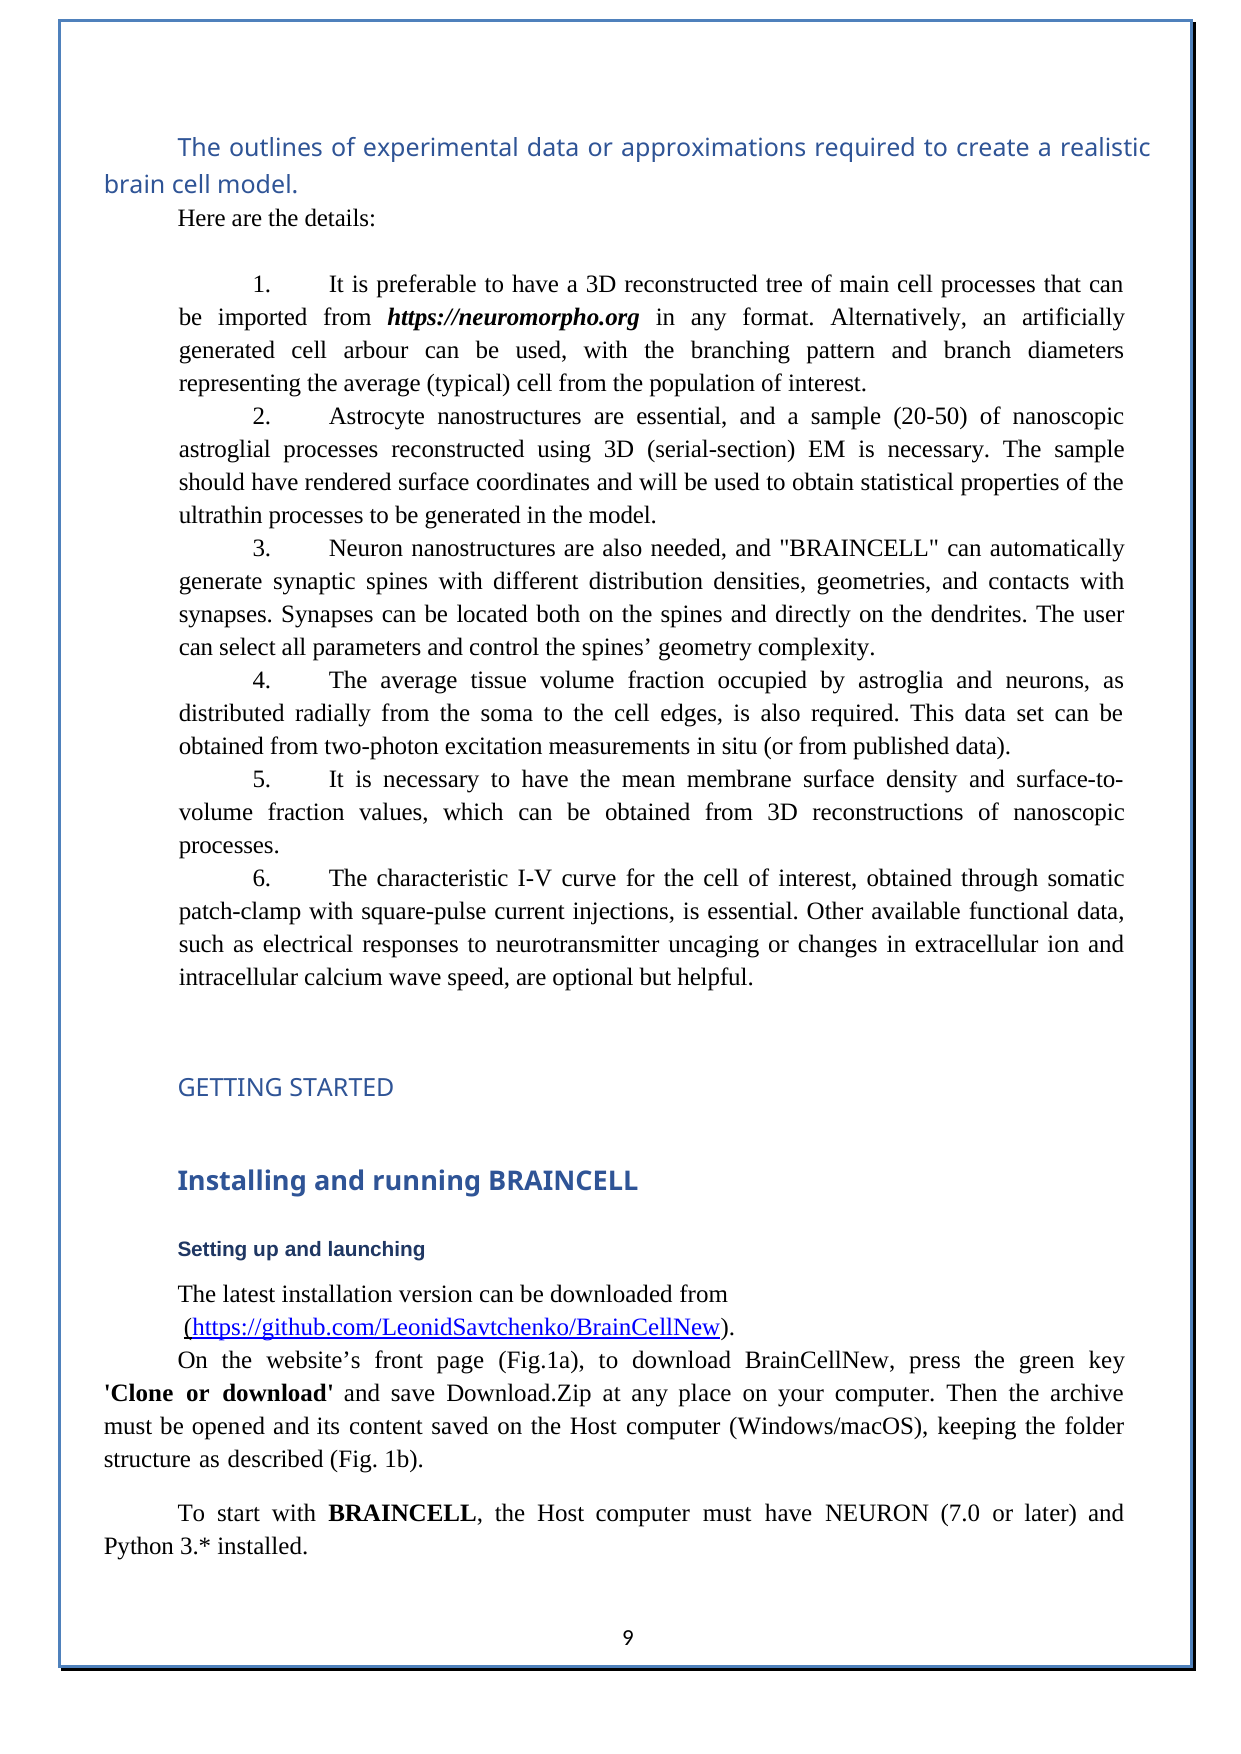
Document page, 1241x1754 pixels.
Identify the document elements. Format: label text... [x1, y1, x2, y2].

list Astrocyte nanostructures are essential, and a sample (20-50) of nanoscopic astroglial processes reconstructed using 3D (serial-section) EM is necessary. The sample should have rendered surface coordinates and will be used to obtain statistical properties of the ultrathin processes to be generated in the model. [178, 401, 1125, 529]
subtitle GETTING STARTED [103, 1070, 1152, 1104]
list It is necessary to have the mean membrane surface density and surface-to-volume fraction values, which can be obtained from 3D reconstructions of nanoscopic processes. [178, 764, 1125, 859]
text To start with BRAINCELL, the Host computer must have NEURON (7.0 or later) and Python 3.* installed. [103, 1498, 1125, 1560]
list The average tissue volume fraction occupied by astroglia and neurons, as distributed radially from the soma to the cell edges, is also required. This data set can be obtained from two-photon excitation measurements in situ (or from published data). [178, 665, 1125, 760]
text Here are the details: [103, 203, 1125, 232]
text On the website’s front page (Fig.1a), to download BrainCellNew, press the green key 'Clone or download' and save Download.Zip at any place on your computer. Then the archive must be opened and its content saved on the Host computer (Windows/macOS), keeping the folder structure as described (Fig. 1b). [103, 1345, 1125, 1473]
text (https://github.com/LeonidSavtchenko/BrainCellNew). [103, 1312, 1125, 1341]
list The characteristic I-V curve for the cell of interest, obtained through somatic patch-clamp with square-pulse current injections, is essential. Other available functional data, such as electrical responses to neurotransmitter uncaging or changes in extracellular ion and intracellular calcium wave speed, are optional but helpful. [178, 863, 1125, 991]
text The latest installation version can be downloaded from [103, 1279, 1125, 1308]
subtitle Setting up and launching [103, 1237, 1152, 1261]
subtitle Installing and running BRAINCELL [103, 1161, 1152, 1198]
subtitle The outlines of experimental data or approximations required to create a realistic brain cell model. [103, 129, 1152, 200]
list It is preferable to have a 3D reconstructed tree of main cell processes that can be imported from https://neuromorpho.org in any format. Alternatively, an artificially generated cell arbour can be used, with the branching pattern and branch diameters representing the average (typical) cell from the population of interest. [178, 269, 1125, 397]
list Neuron nanostructures are also needed, and "BRAINCELL" can automatically generate synaptic spines with different distribution densities, geometries, and contacts with synapses. Synapses can be located both on the spines and directly on the dendrites. The user can select all parameters and control the spines’ geometry complexity. [178, 533, 1125, 661]
